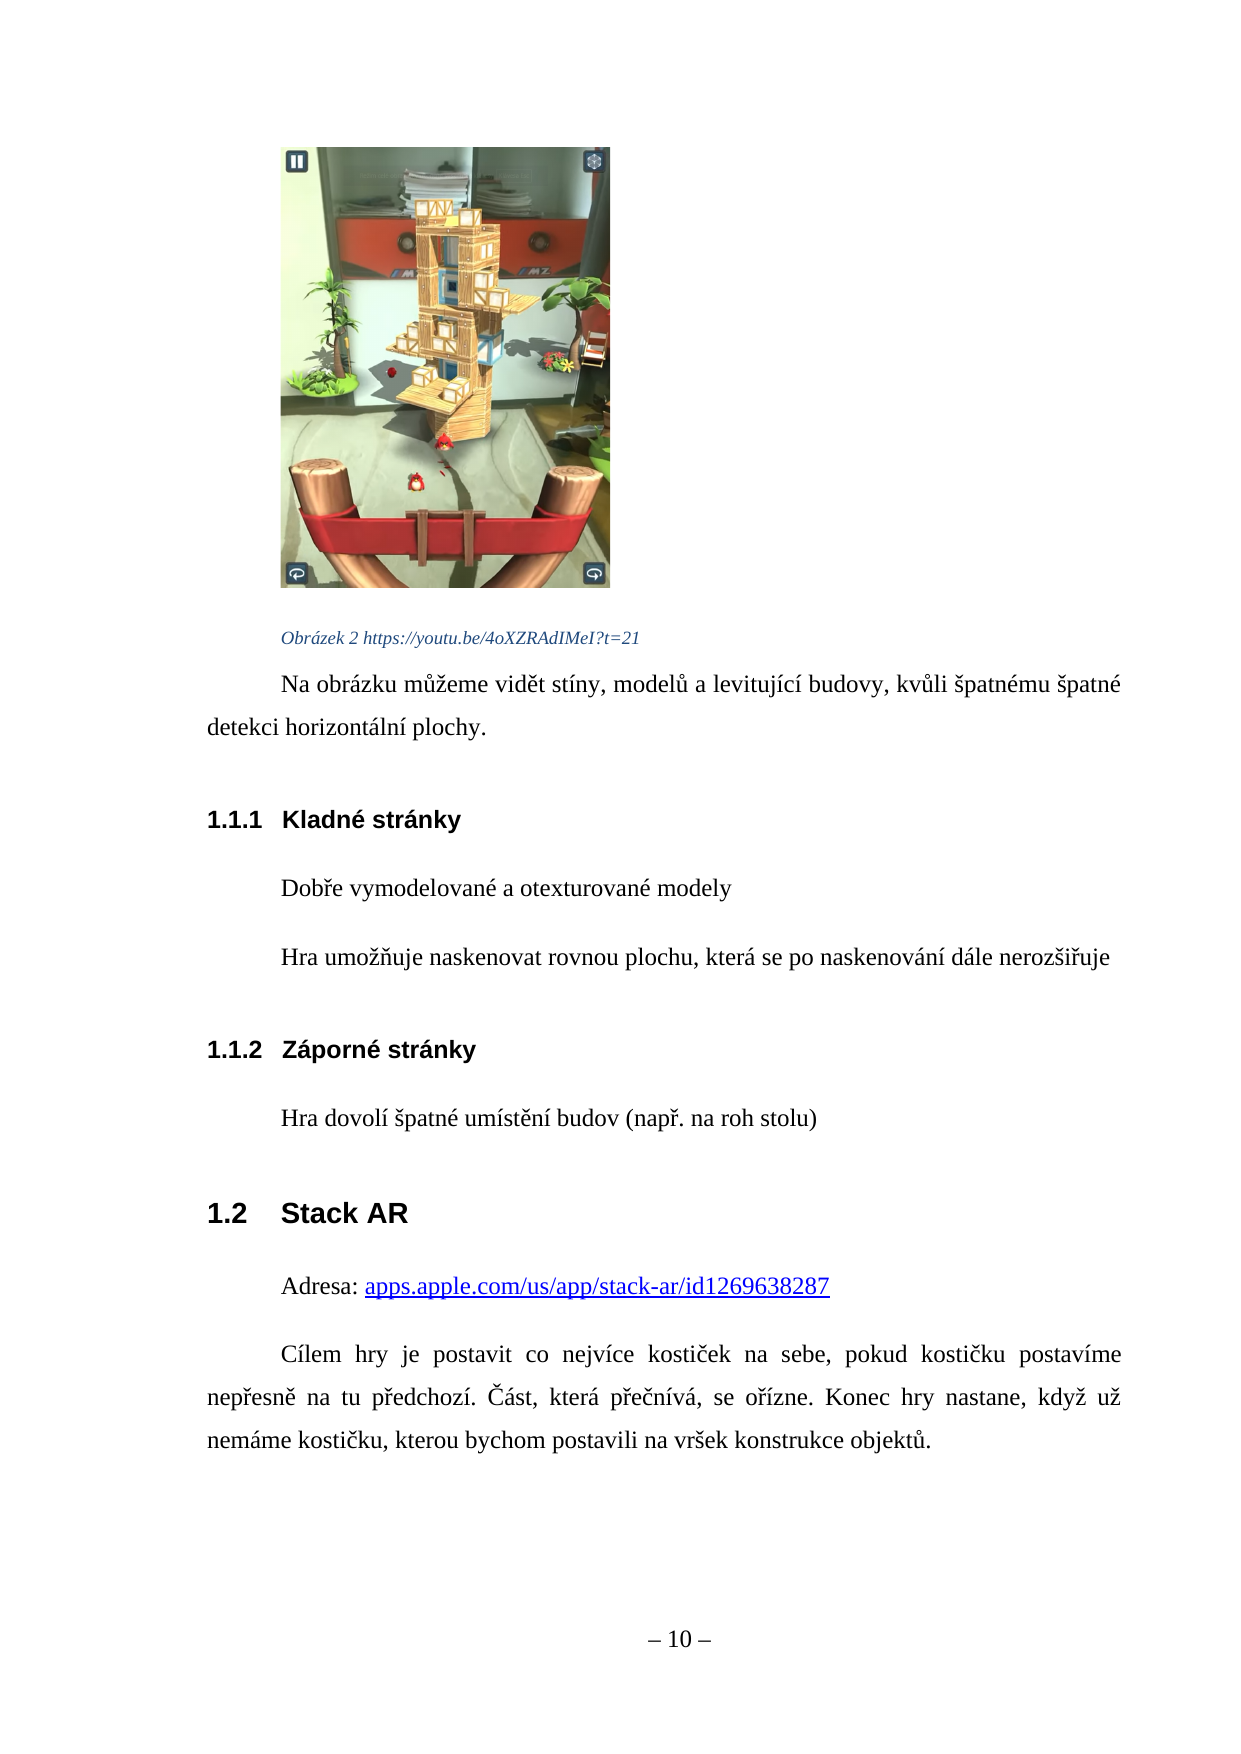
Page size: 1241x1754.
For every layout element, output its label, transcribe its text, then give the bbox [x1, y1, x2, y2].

text Adresa: apps.apple.com/us/app/stack-ar/id1269638287 [207, 1271, 1122, 1300]
text Hra dovolí špatné umístění budov (např. na roh stolu) [207, 1103, 1122, 1132]
text Hra umožňuje naskenovat rovnou plochu, která se po naskenování dále nerozšiřuje [207, 942, 1122, 970]
text Cílem hry je postavit co nejvíce kostiček na sebe, pokud kostičku postavíme nepřesně na tu předchozí. Část, která přečnívá, se ořízne. Konec hry nastane, když už nemáme kostičku, kterou bychom postavili na vršek konstrukce objektů. [207, 1339, 1122, 1454]
text Obrázek 2 https://youtu.be/4oXZRAdIMeI?t=21 [207, 627, 1122, 648]
text Dobře vymodelované a otexturované modely [207, 873, 1122, 902]
text Na obrázku můžeme vidět stíny, modelů a levitující budovy, kvůli špatnému špatné detekci horizontální plochy. [207, 669, 1122, 741]
subtitle Záporné stránky [207, 1035, 1122, 1063]
picture [280, 147, 611, 588]
subtitle Stack AR [207, 1196, 1122, 1229]
subtitle Kladné stránky [207, 805, 1122, 834]
